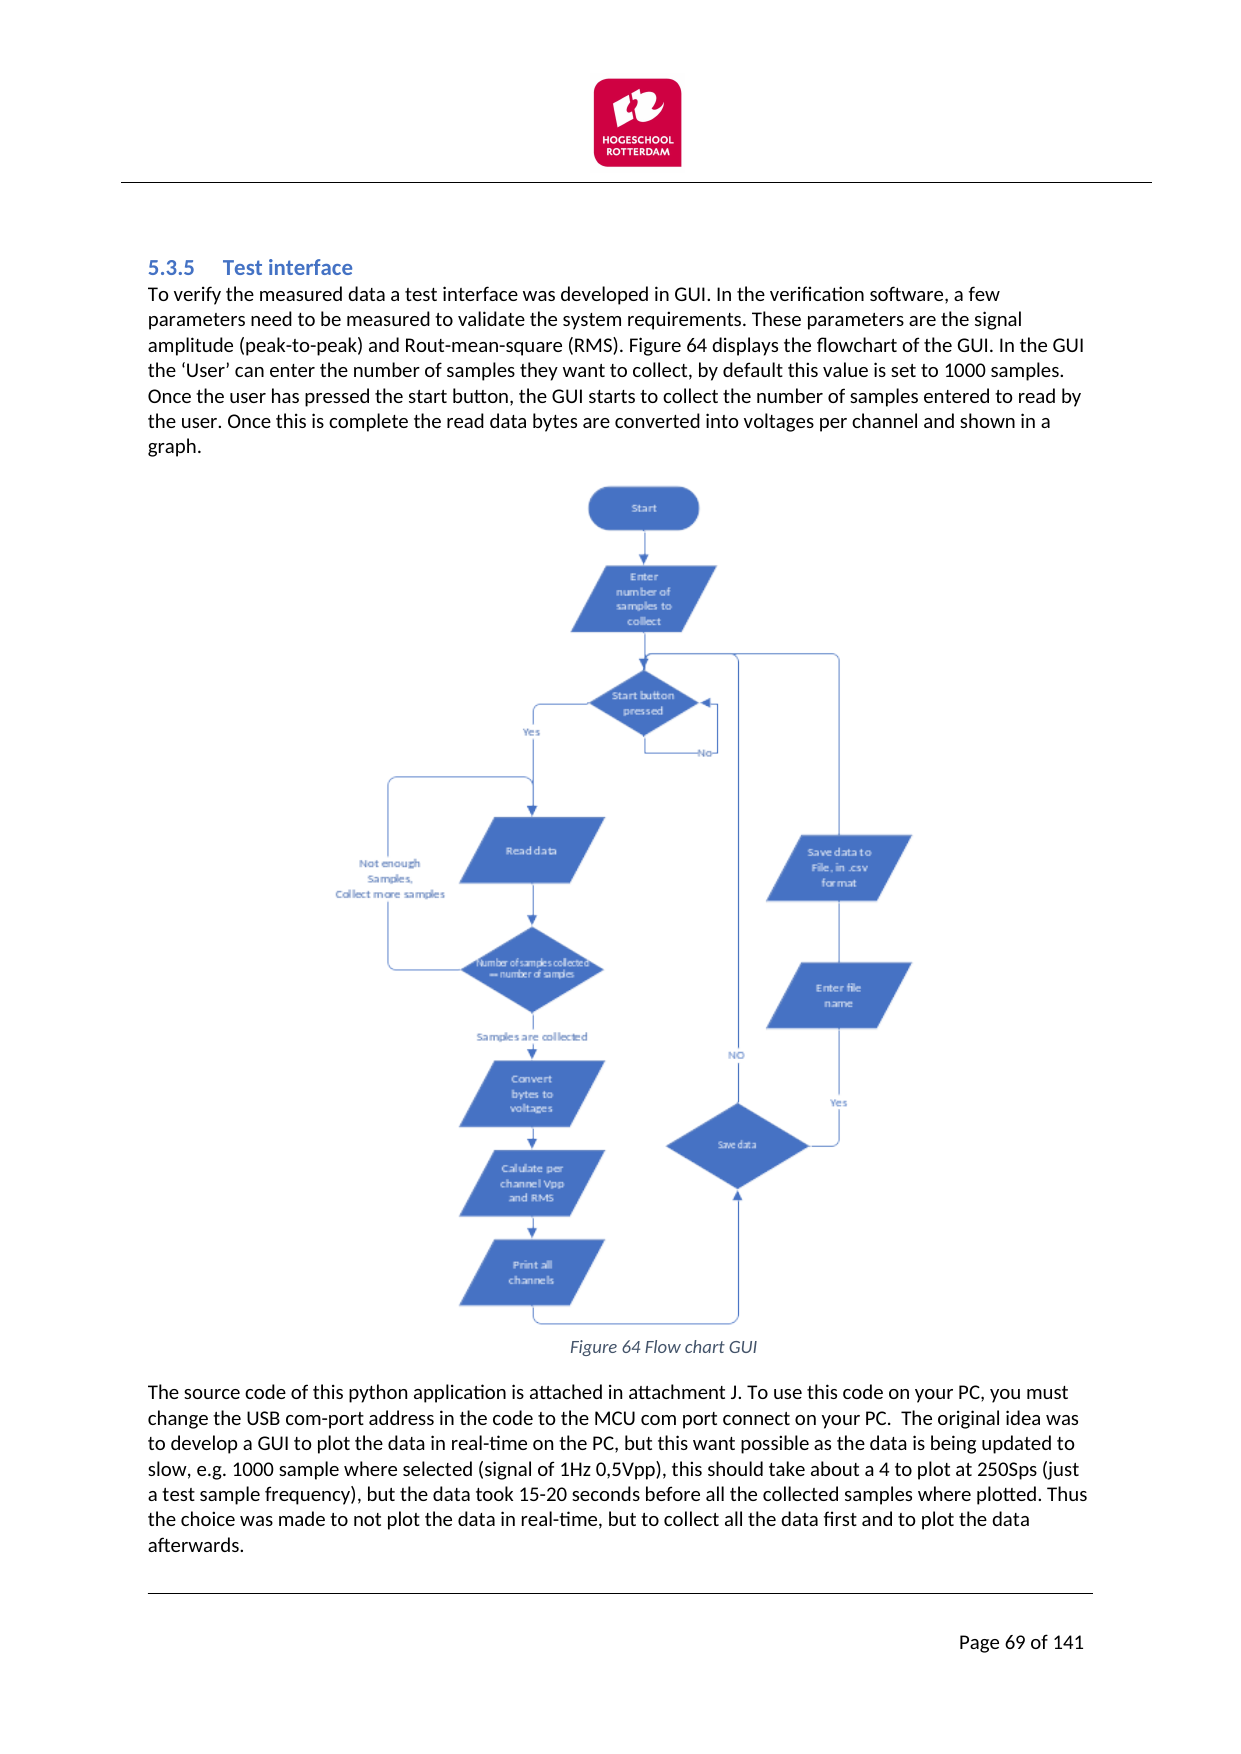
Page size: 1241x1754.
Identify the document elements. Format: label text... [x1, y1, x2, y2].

text To verify the measured data a test interface was developed in GUI. In the verification software, a few parameters need to be measured to validate the system requirements. These parameters are the signal amplitude (peak-to-peak) and Rout-mean-square (RMS). Figure 64 displays the flowchart of the GUI. In the GUI the ‘User’ can enter the number of samples they want to collect, by default this value is set to 1000 samples. Once the user has pressed the start button, the GUI starts to collect the number of samples entered to read by the user. Once this is complete the read data bytes are converted into voltages per channel and shown in a graph. [148, 281, 1093, 459]
text The source code of this python application is attached in attachment J. To use this code on your PC, you must change the USB com-port address in the code to the MCU com port connect on your PC. The original idea was to develop a GUI to plot the data in real-time on the PC, but this want possible as the data is being updated to slow, e.g. 1000 sample where selected (signal of 1Hz 0,5Vpp), this should take about a 4 to plot at 250Sps (just a test sample frequency), but the data took 15-20 seconds before all the collected samples where plotted. Thus the choice was made to not plot the data in real-time, but to collect all the data first and to plot the data afterwards. [148, 1379, 1093, 1557]
subtitle Test interface [148, 253, 1093, 281]
text Figure 64 Flow chart GUI [236, 1336, 1093, 1359]
picture [590, 73, 685, 173]
